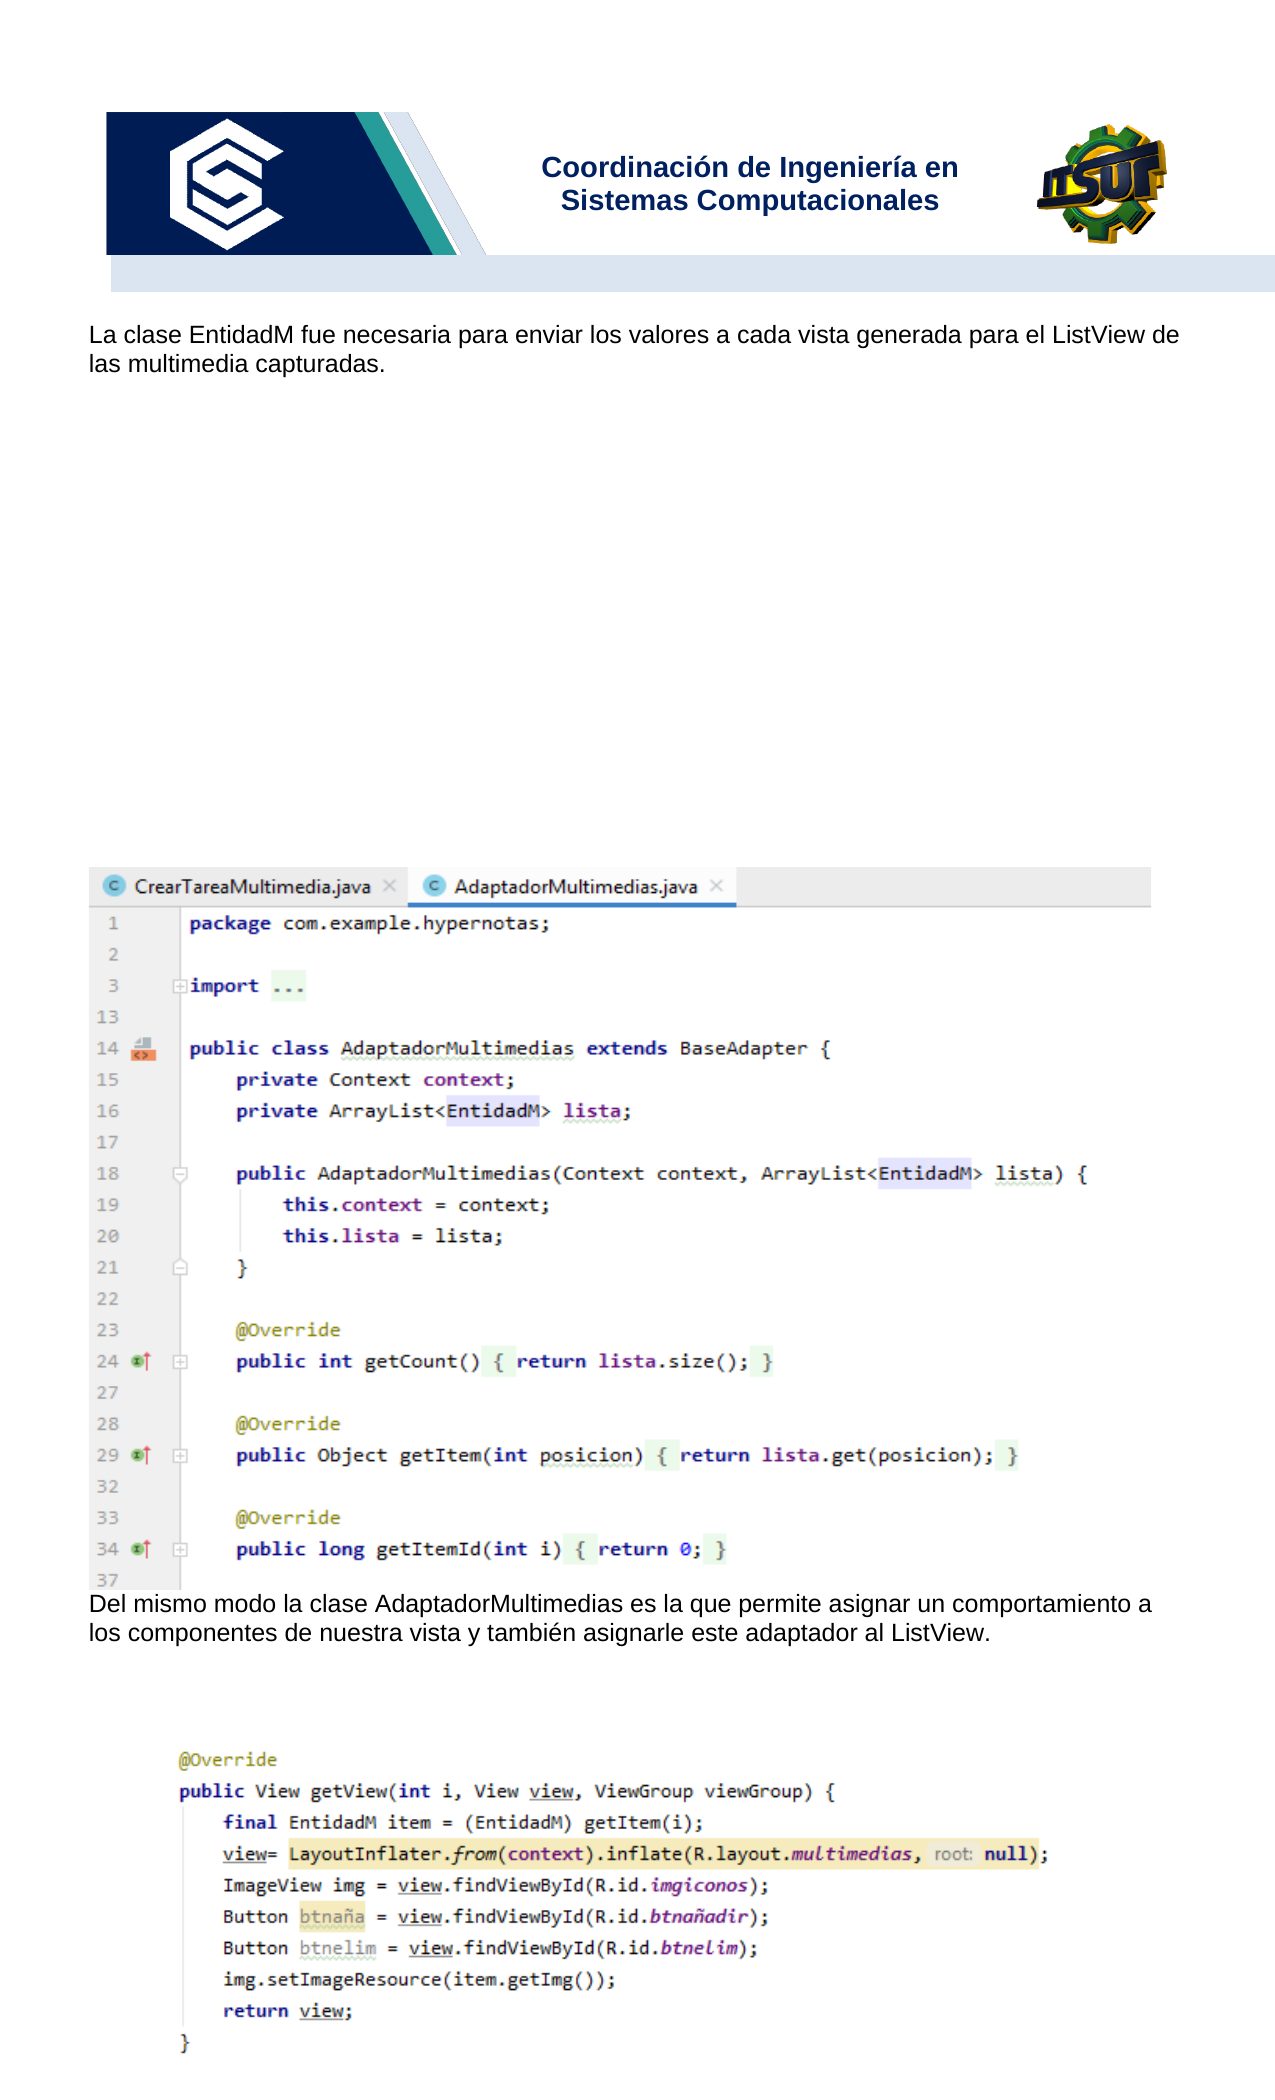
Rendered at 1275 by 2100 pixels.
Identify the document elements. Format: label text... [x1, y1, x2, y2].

picture [1012, 112, 1199, 252]
picture [88, 867, 1152, 1590]
picture [106, 112, 488, 255]
text La clase EntidadM fue necesaria para enviar los valores a cada vista generada para el ListView de las multimedia capturadas. [89, 321, 1186, 378]
picture [170, 1749, 1105, 2069]
